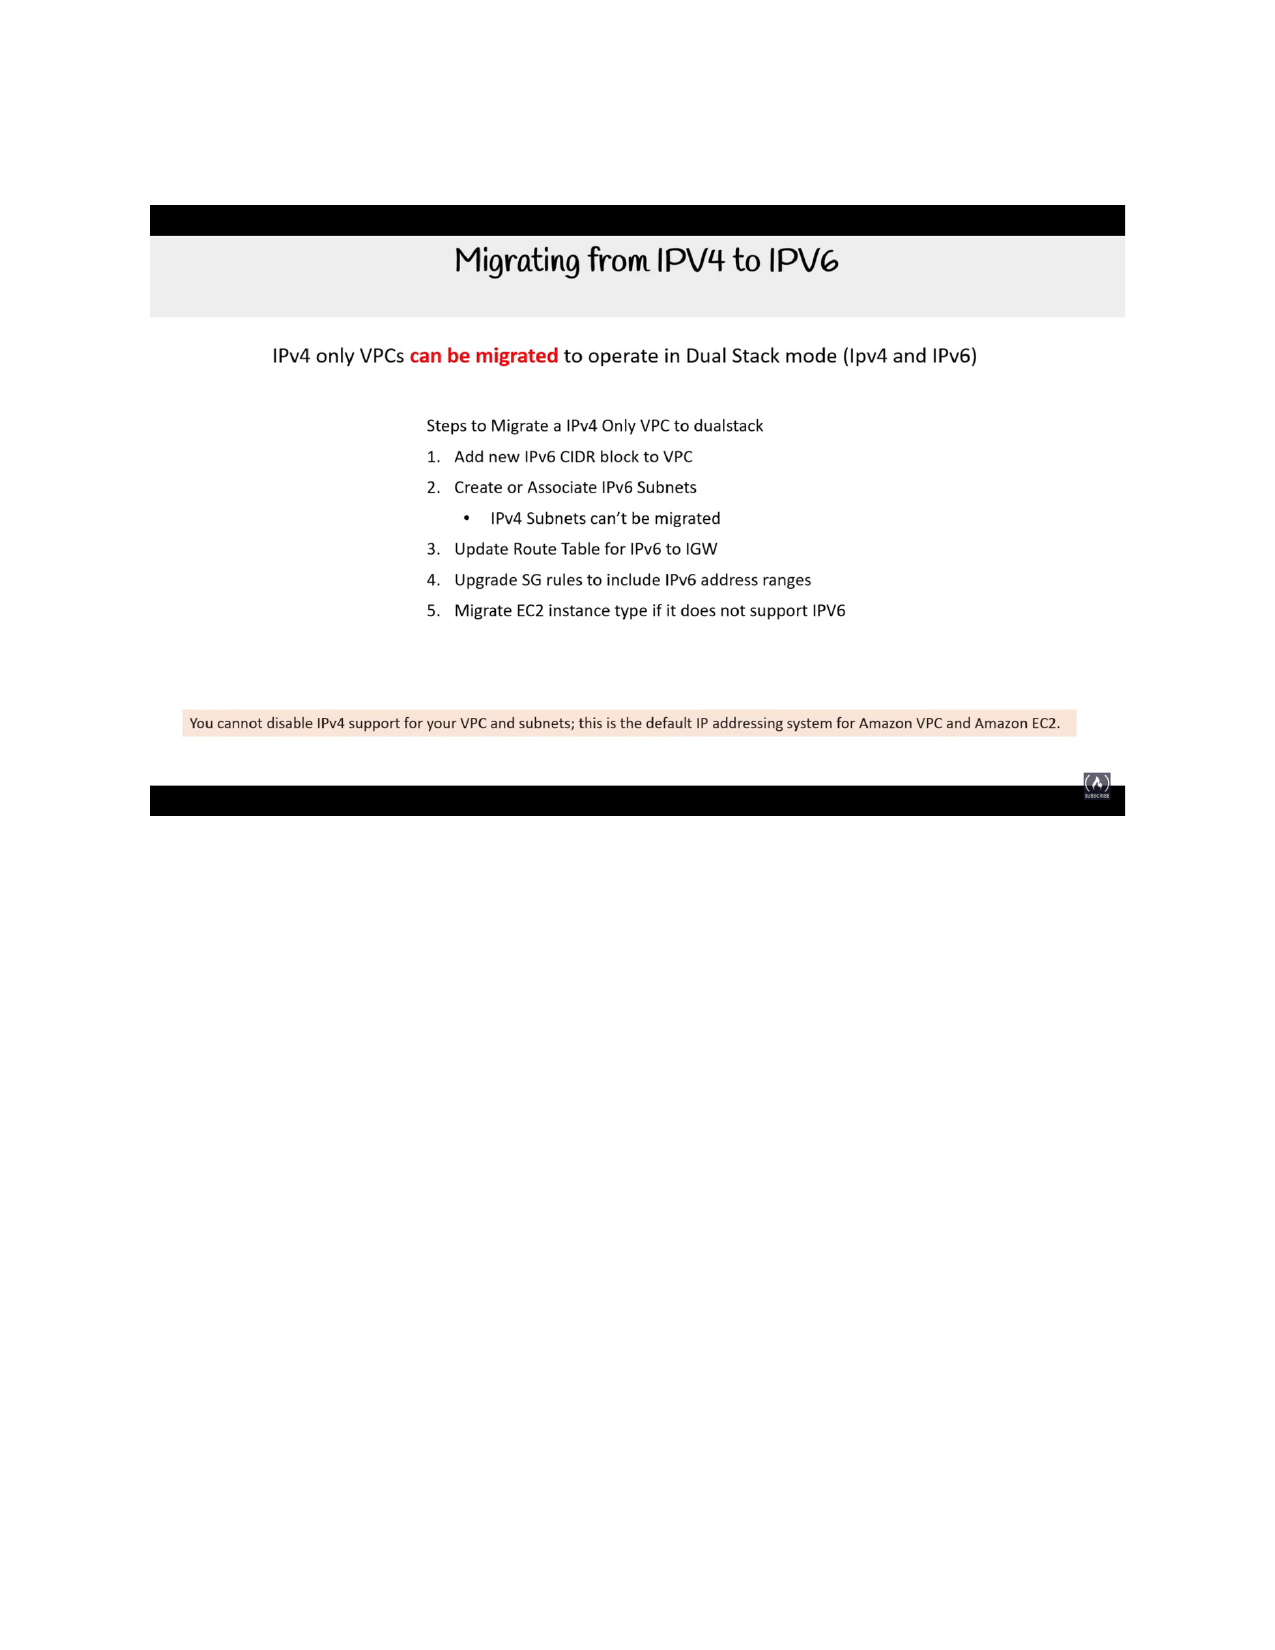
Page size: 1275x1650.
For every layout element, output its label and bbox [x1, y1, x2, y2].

picture [150, 205, 1125, 816]
